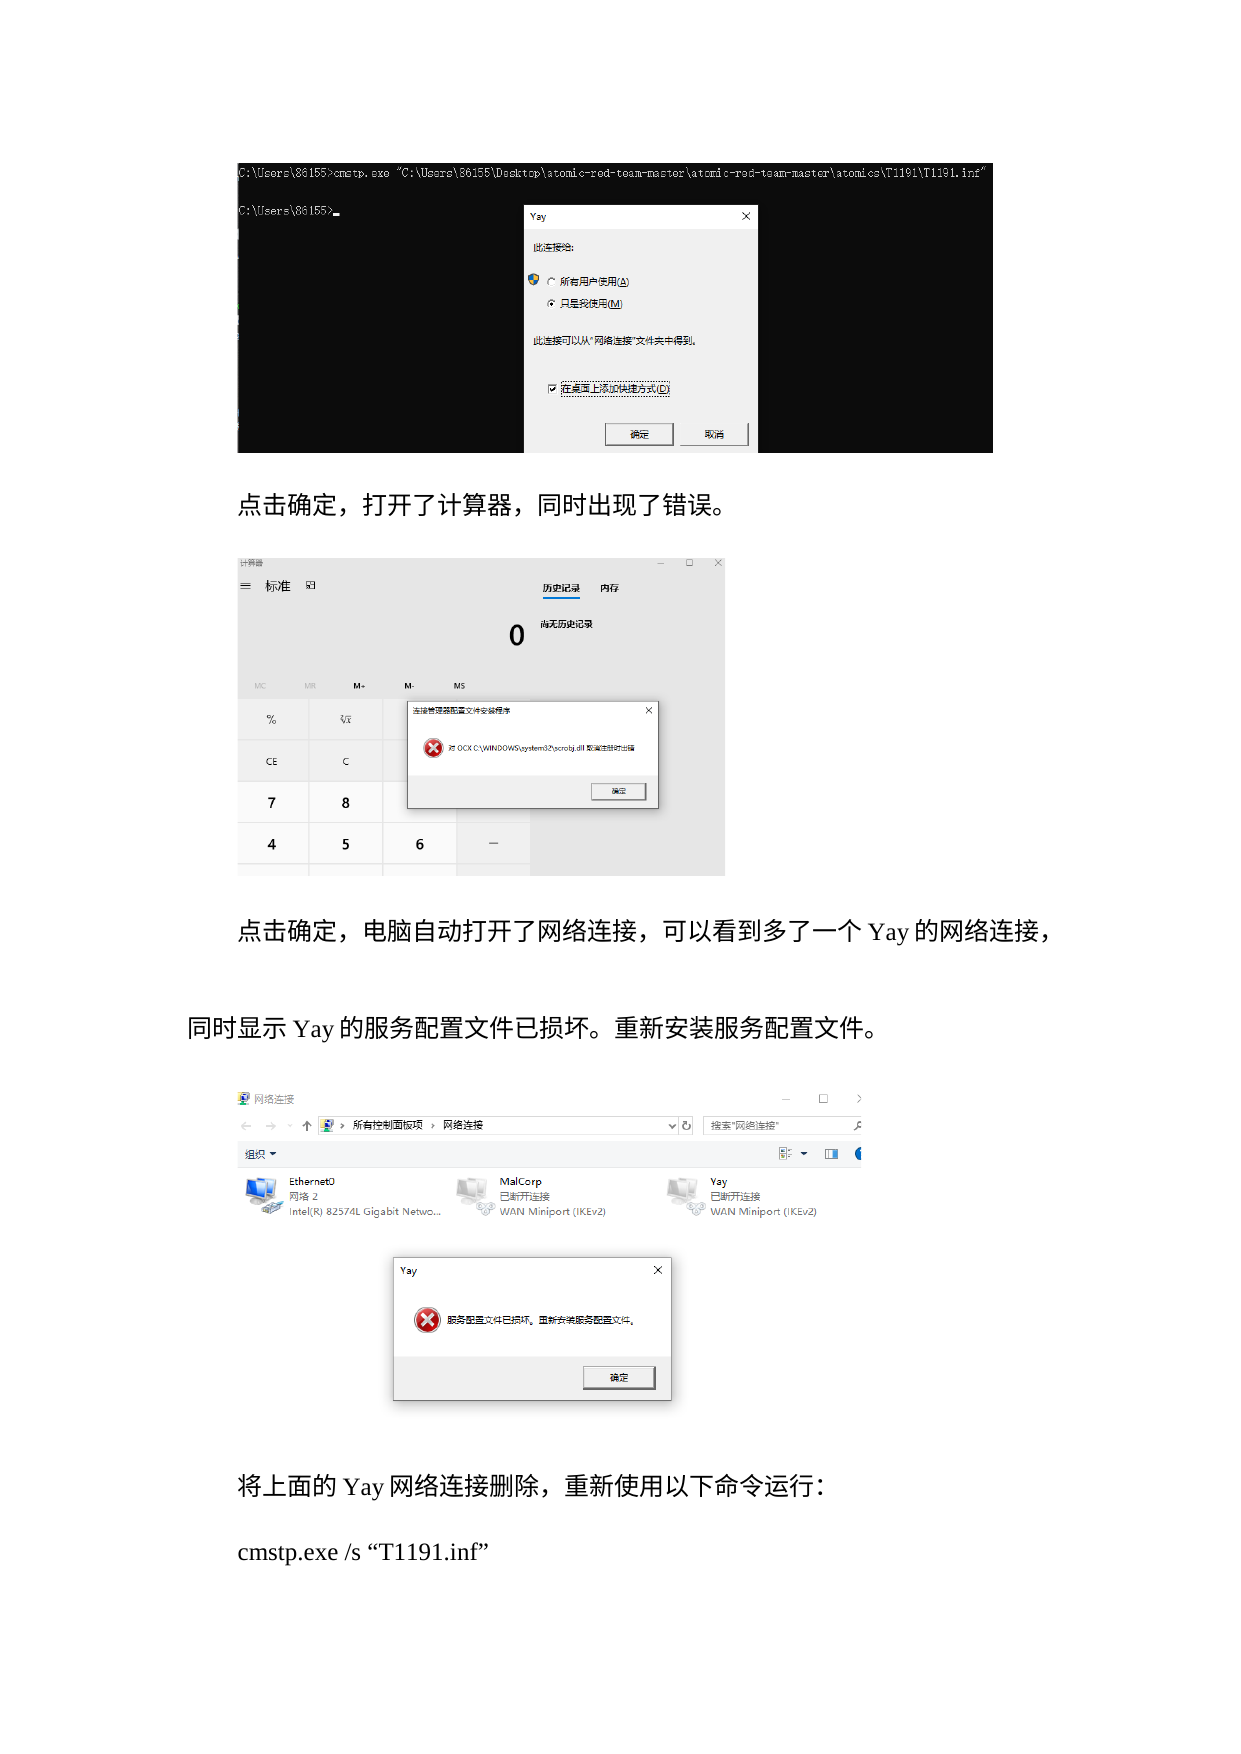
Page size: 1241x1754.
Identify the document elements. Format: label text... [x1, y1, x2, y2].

text 点击确定，打开了计算器，同时出现了错误。 [187, 471, 1053, 536]
picture [237, 1091, 862, 1421]
picture [237, 163, 995, 453]
picture [237, 558, 726, 876]
text 点击确定，电脑自动打开了网络连接，可以看到多了一个Yay的网络连接，同时显示Yay的服务配置文件已损坏。重新安装服务配置文件。 [187, 897, 1053, 1059]
text 将上面的Yay网络连接删除，重新使用以下命令运行： [187, 1452, 1053, 1517]
text cmstp.exe /s “T1191.inf” [187, 1535, 1053, 1567]
